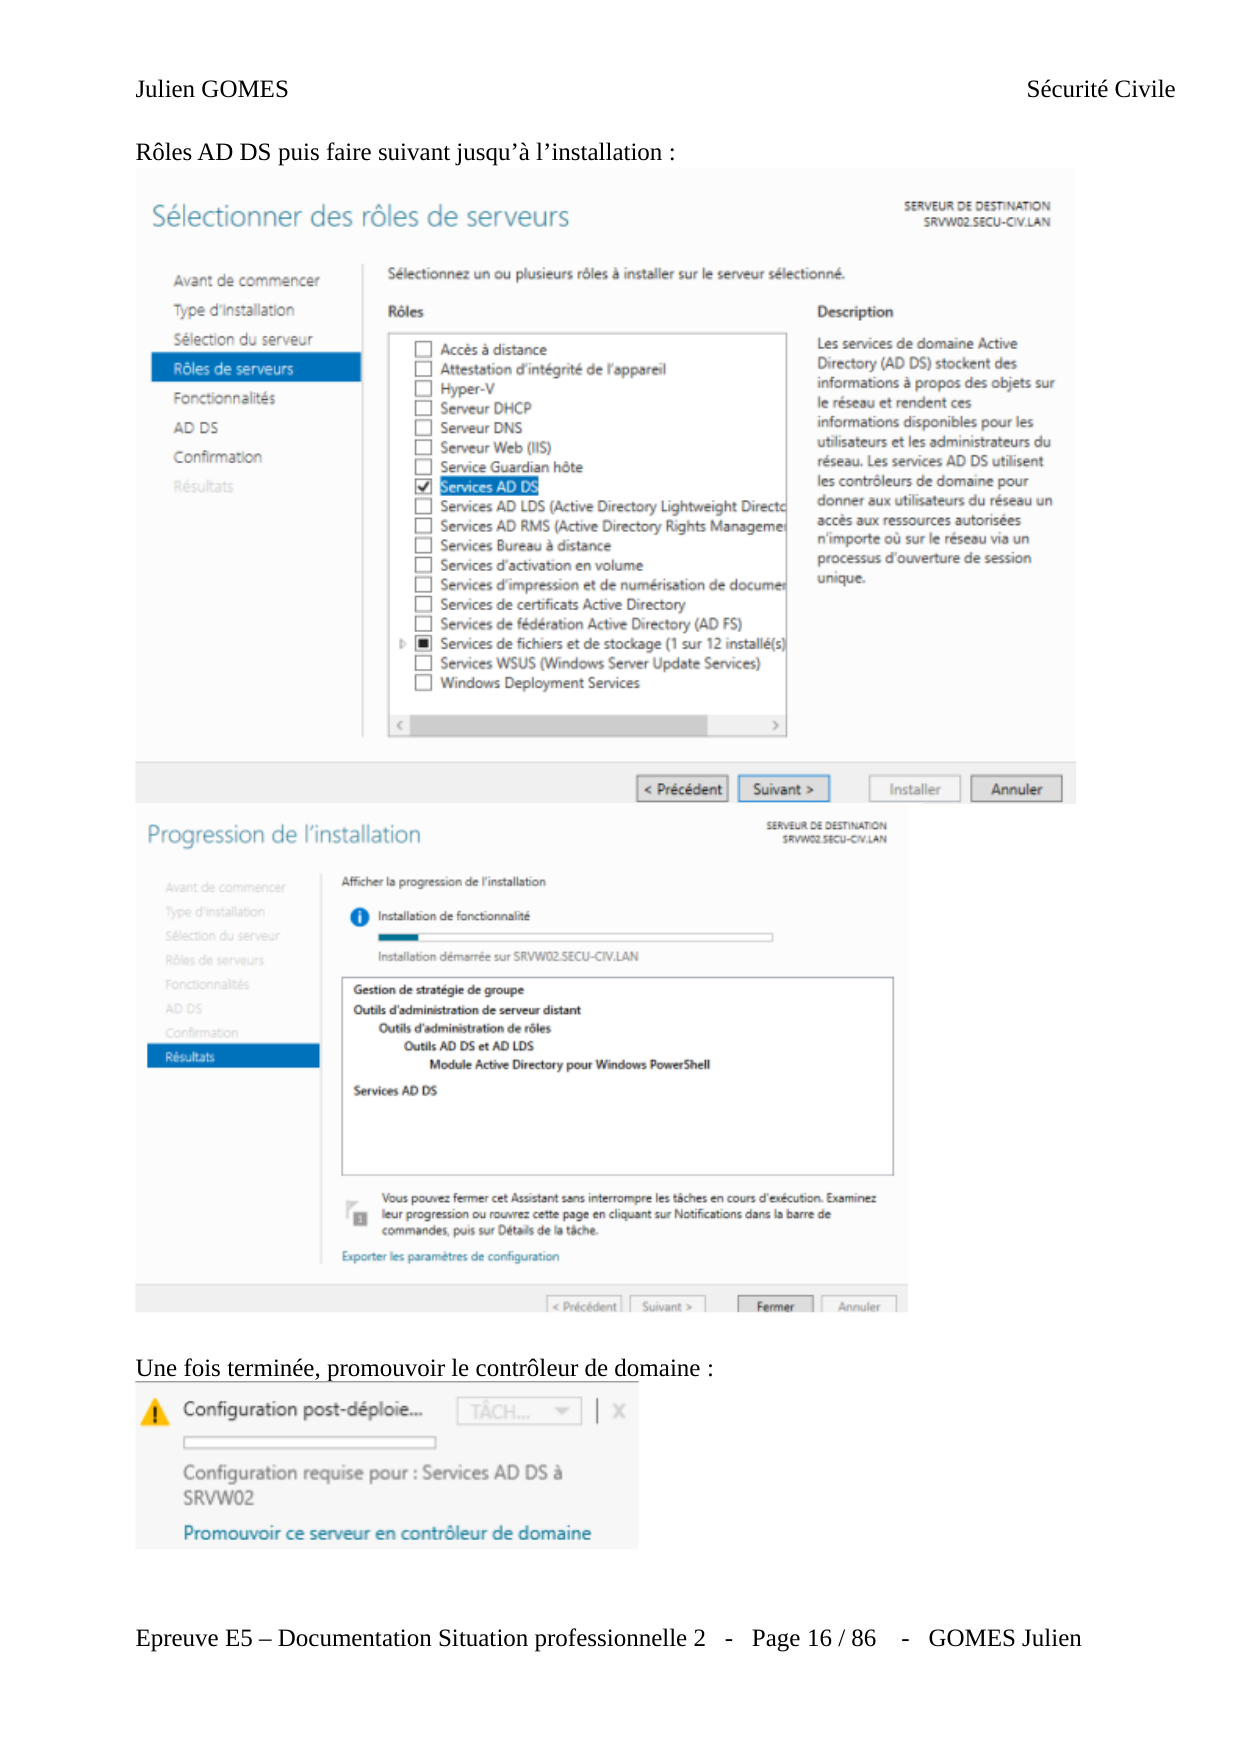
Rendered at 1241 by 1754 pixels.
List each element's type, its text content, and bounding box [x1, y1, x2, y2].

picture [135, 166, 1077, 1325]
text Rôles AD DS puis faire suivant jusqu’à l’installation : [135, 137, 1194, 166]
text Une fois terminée, promouvoir le contrôleur de domaine : [135, 1353, 1194, 1382]
picture [135, 1381, 639, 1551]
